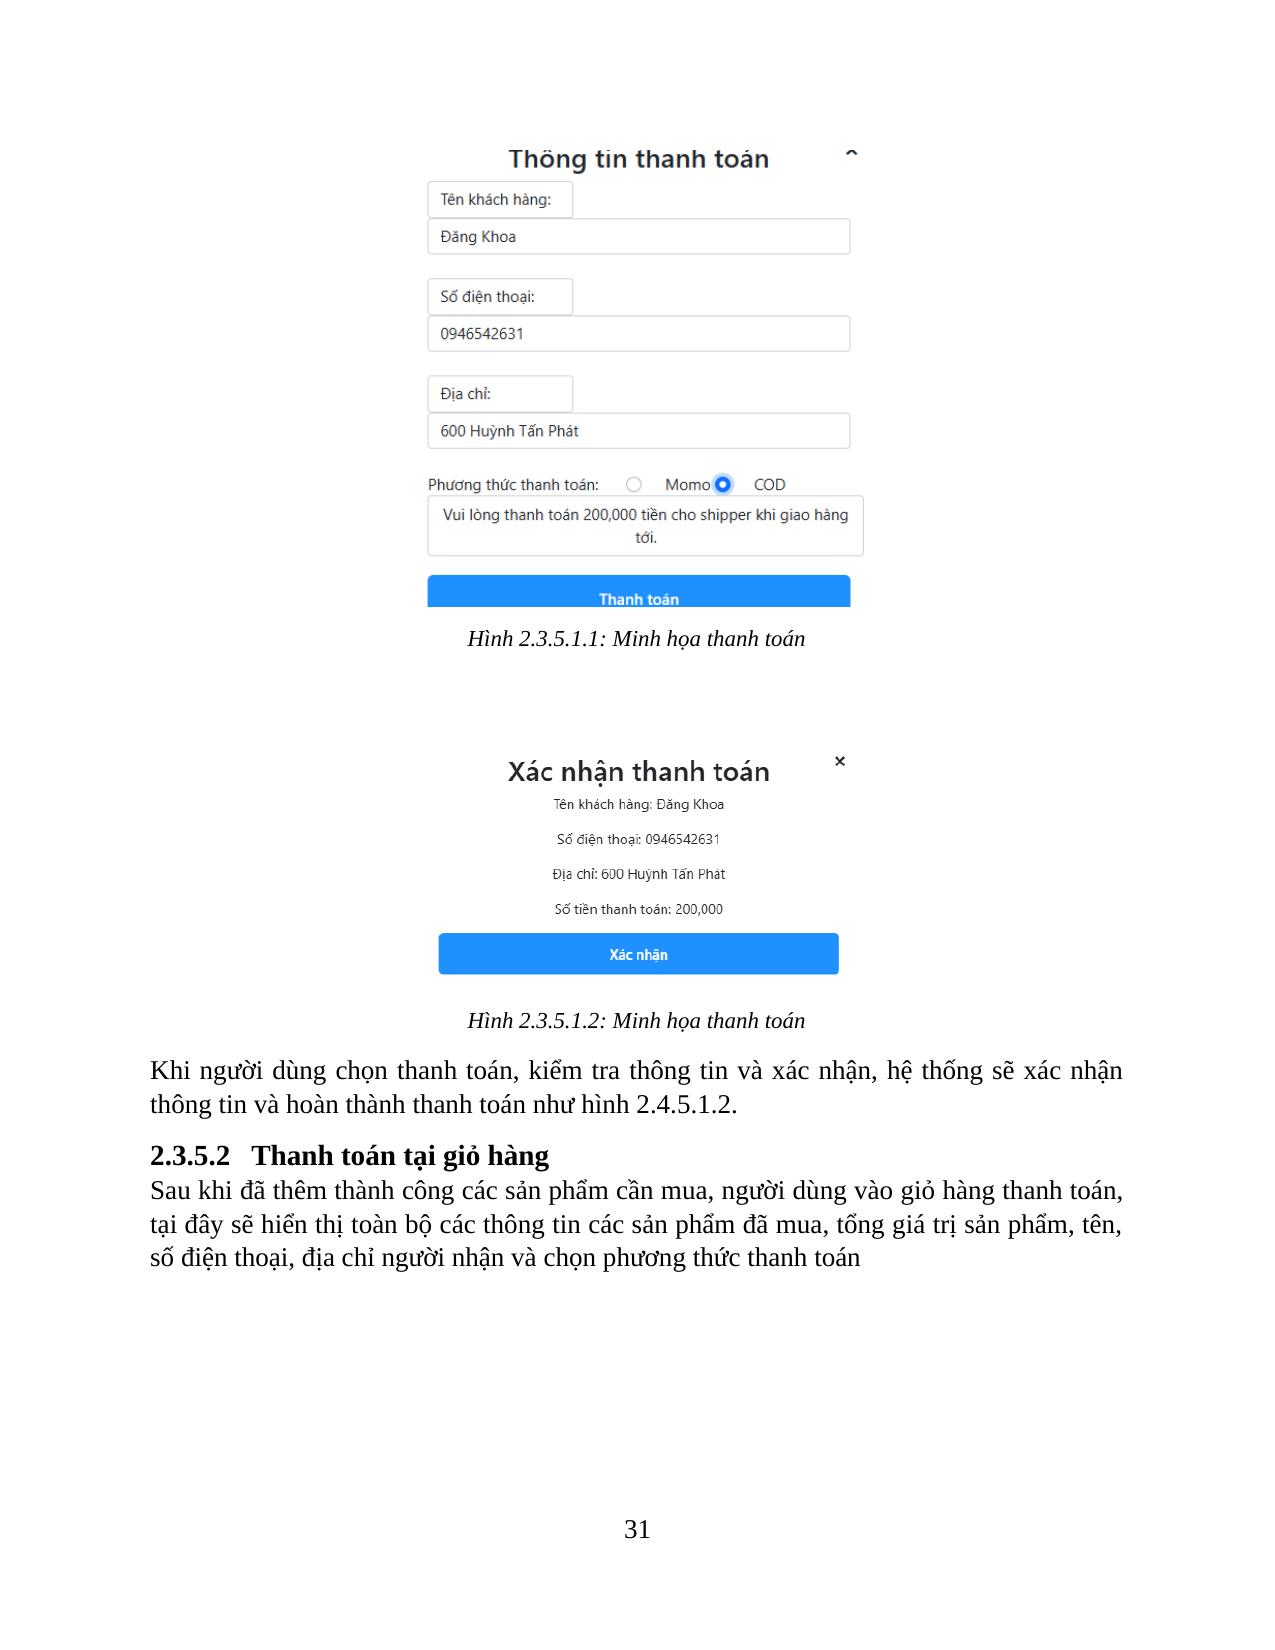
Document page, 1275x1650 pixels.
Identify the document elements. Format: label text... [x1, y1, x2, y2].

subtitle Thanh toán tại giỏ hàng [150, 1138, 1125, 1172]
picture [423, 737, 852, 988]
text Hình 2.3.5.1.1: Minh họa thanh toán [150, 625, 1125, 652]
picture [411, 150, 865, 607]
text Sau khi đã thêm thành công các sản phẩm cần mua, người dùng vào giỏ hàng thanh toán, tại đây sẽ hiển thị toàn bộ các thông tin các sản phẩm đã mua, tổng giá trị sản phẩm, tên, số điện thoại, địa chỉ người nhận và chọn phương thức thanh toán [150, 1174, 1125, 1272]
text Hình 2.3.5.1.2: Minh họa thanh toán [150, 1007, 1125, 1033]
text Khi người dùng chọn thanh toán, kiểm tra thông tin và xác nhận, hệ thống sẽ xác nhận thông tin và hoàn thành thanh toán như hình 2.4.5.1.2. [150, 1054, 1125, 1119]
